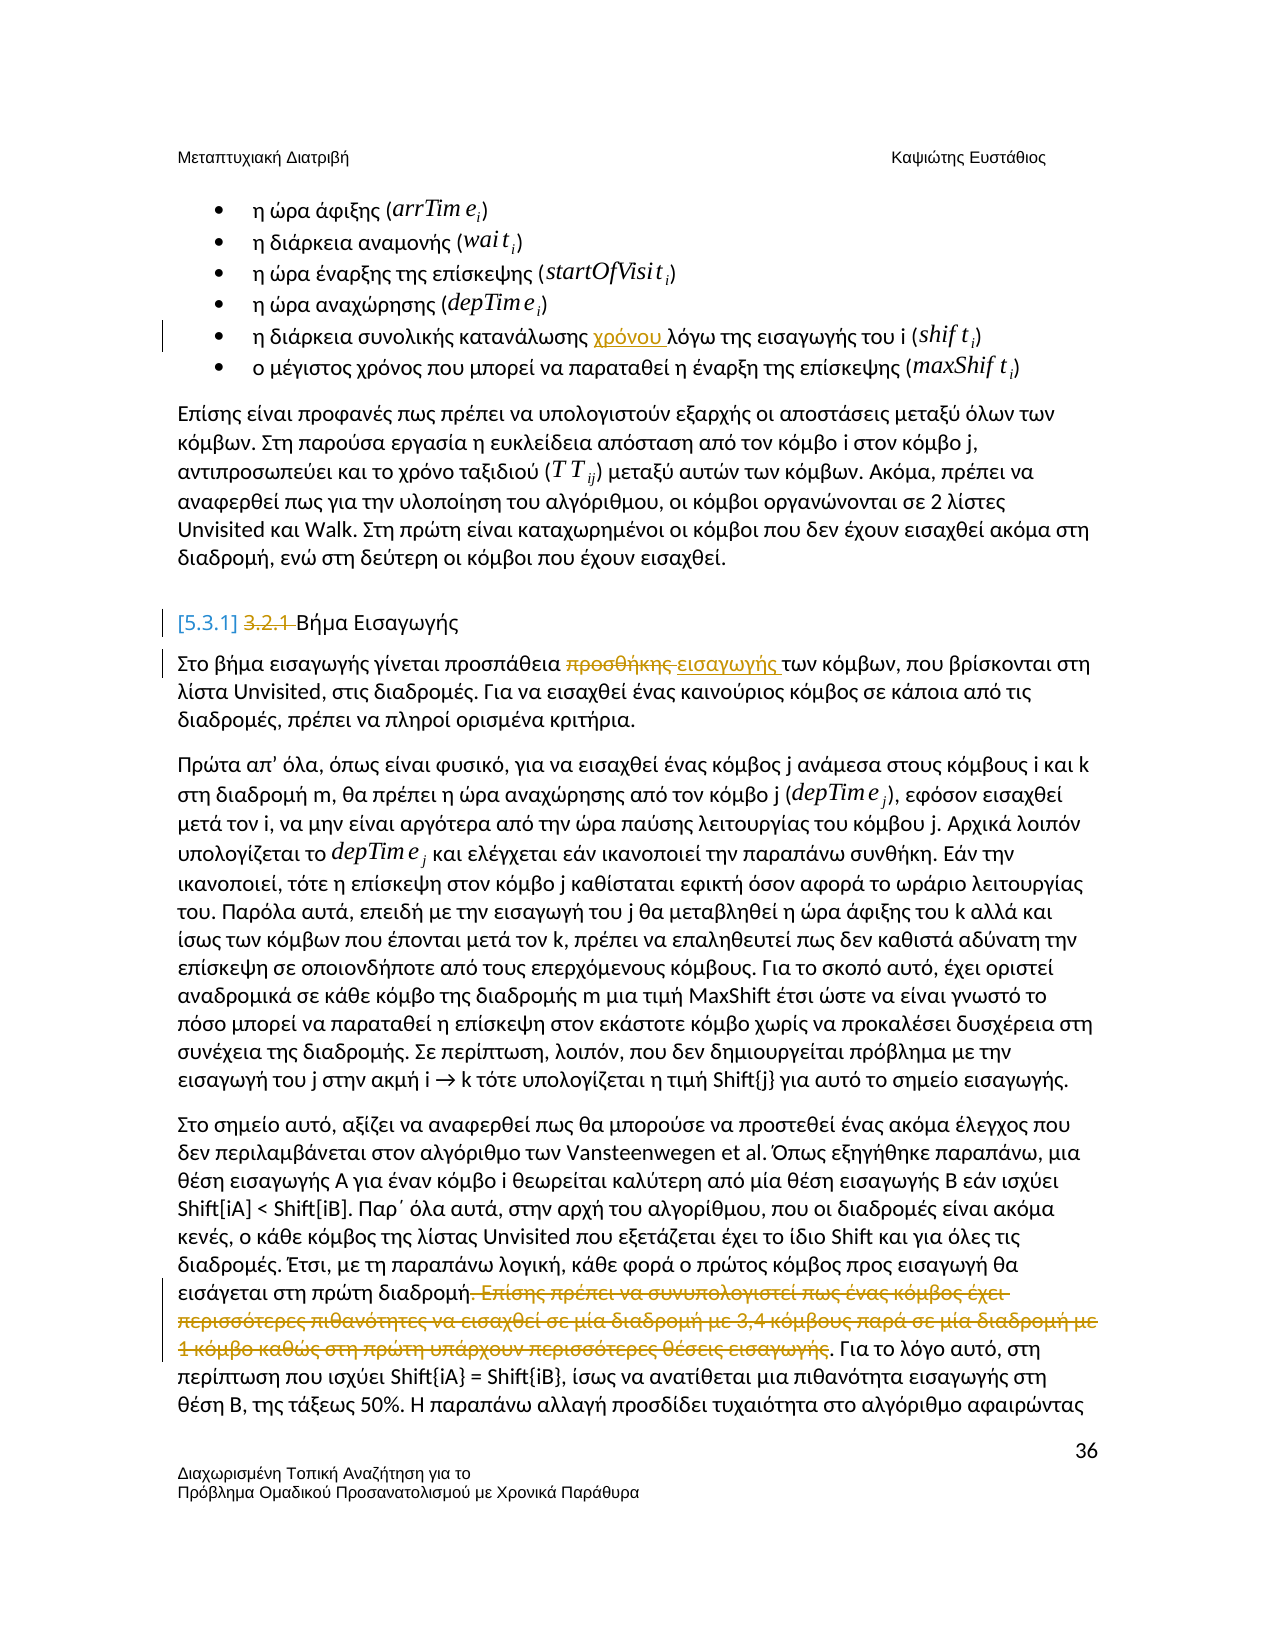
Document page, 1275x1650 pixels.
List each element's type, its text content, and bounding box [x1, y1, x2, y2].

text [177, 1322, 1098, 1418]
list ο μέγιστος χρόνος που μπορεί να παραταθεί η έναρξη της επίσκεψης () [215, 352, 1098, 383]
list η διάρκεια συνολικής κατανάλωσης λόγω της εισαγωγής του i () [215, 320, 1098, 352]
text Επίσης είναι προφανές πως πρέπει να υπολογιστούν εξαρχής οι αποστάσεις μεταξύ όλων των κόμβων. Στη παρούσα εργασία η ευκλείδεια απόσταση από τον κόμβο i στον κόμβο j, αντιπροσωπεύει και το χρόνο ταξιδιού () μεταξύ αυτών των κόμβων. Ακόμα, πρέπει να αναφερθεί πως για την υλοποίηση του αλγόριθμου, οι κόμβοι οργανώνονται σε 2 λίστες Unvisited και Walk. Στη πρώτη είναι καταχωρημένοι οι κόμβοι που δεν έχουν εισαχθεί ακόμα στη διαδρομή, ενώ στη δεύτερη οι κόμβοι που έχουν εισαχθεί. [177, 399, 1098, 571]
subtitle Βήμα Εισαγωγής [177, 608, 1098, 637]
text Στο βήμα εισαγωγής γίνεται προσπάθεια των κόμβων, που βρίσκονται στη λίστα Unvisited, στις διαδρομές. Για να εισαχθεί ένας καινούριος κόμβος σε κάποια από τις διαδρομές, πρέπει να πληροί ορισμένα κριτήρια. [177, 649, 1098, 733]
list η ώρα άφιξης () [215, 195, 1098, 226]
list η διάρκεια αναμονής () [215, 226, 1098, 257]
text Πρώτα απ’ όλα, όπως είναι φυσικό, για να εισαχθεί ένας κόμβος j ανάμεσα στους κόμβους i και k στη διαδρομή m, θα πρέπει η ώρα αναχώρησης από τον κόμβο j (), εφόσον εισαχθεί μετά τον i, να μην είναι αργότερα από την ώρα παύσης λειτουργίας του κόμβου j. Αρχικά λοιπόν υπολογίζεται το και ελέγχεται εάν ικανοποιεί την παραπάνω συνθήκη. Εάν την ικανοποιεί, τότε η επίσκεψη στον κόμβο j καθίσταται εφικτή όσον αφορά το ωράριο λειτουργίας του. Παρόλα αυτά, επειδή με την εισαγωγή του j θα μεταβληθεί η ώρα άφιξης του k αλλά και ίσως των κόμβων που έπονται μετά τον k, πρέπει να επαληθευτεί πως δεν καθιστά αδύνατη την επίσκεψη σε οποιονδήποτε από τους επερχόμενους κόμβους. Για το σκοπό αυτό, έχει οριστεί αναδρομικά σε κάθε κόμβο της διαδρομής m μια τιμή MaxShift έτσι ώστε να είναι γνωστό το πόσο μπορεί να παραταθεί η επίσκεψη στον εκάστοτε κόμβο χωρίς να προκαλέσει δυσχέρεια στη συνέχεια της διαδρομής. Σε περίπτωση, λοιπόν, που δεν δημιουργείται πρόβλημα με την εισαγωγή του j στην ακμή i → k τότε υπολογίζεται η τιμή Shift{j} για αυτό το σημείο εισαγωγής. [177, 750, 1098, 1093]
list η ώρα αναχώρησης () [215, 289, 1098, 320]
list η ώρα έναρξης της επίσκεψης () [215, 257, 1098, 289]
